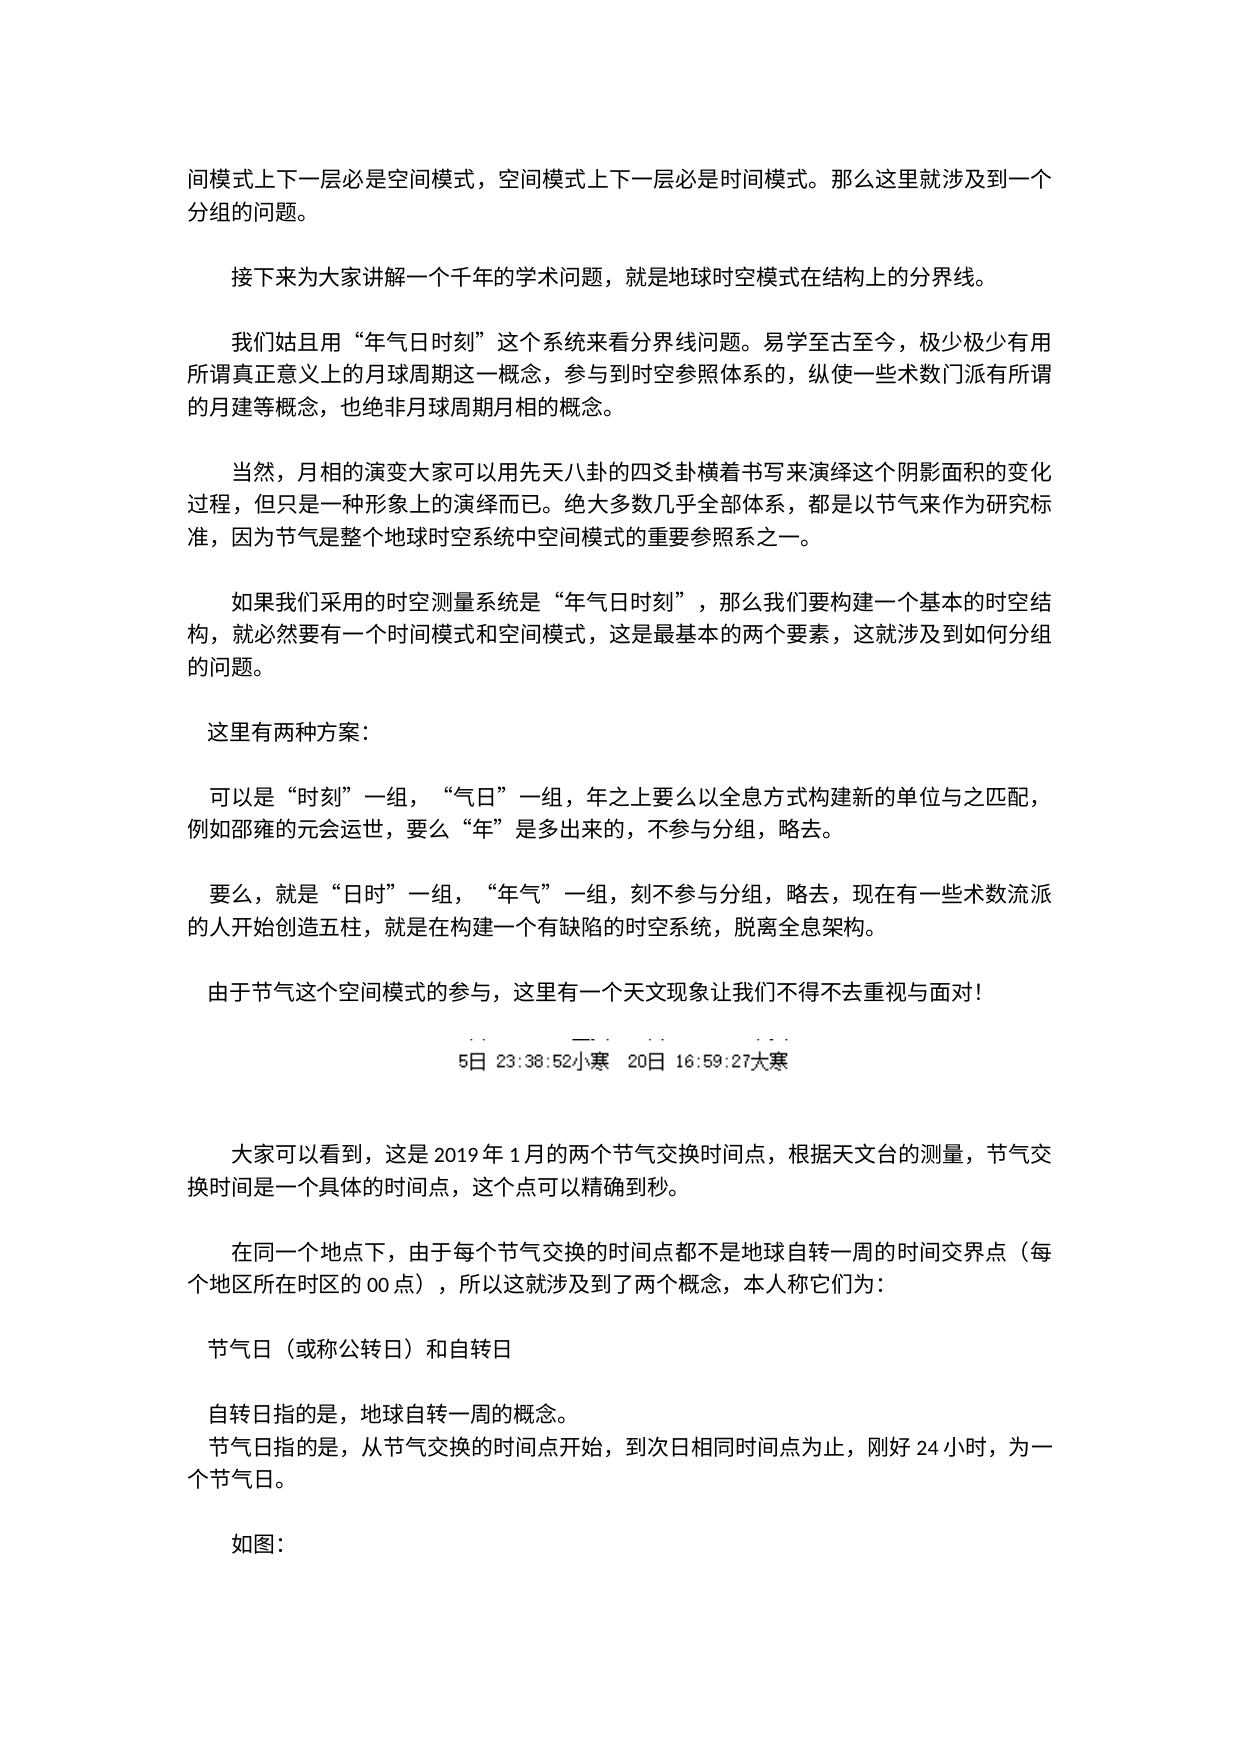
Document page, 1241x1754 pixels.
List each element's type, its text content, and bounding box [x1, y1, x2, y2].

text 如图： [187, 1527, 1053, 1559]
picture [430, 1039, 810, 1090]
text 当然，月相的演变大家可以用先天八卦的四爻卦横着书写来演绎这个阴影面积的变化过程，但只是一种形象上的演绎而已。绝大多数几乎全部体系，都是以节气来作为研究标准，因为节气是整个地球时空系统中空间模式的重要参照系之一。 [187, 454, 1053, 552]
text 接下来为大家讲解一个千年的学术问题，就是地球时空模式在结构上的分界线。 [187, 259, 1053, 292]
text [187, 162, 1053, 227]
text 我们姑且用“年气日时刻”这个系统来看分界线问题。易学至古至今，极少极少有用所谓真正意义上的月球周期这一概念，参与到时空参照体系的，纵使一些术数门派有所谓的月建等概念，也绝非月球周期月相的概念。 [187, 324, 1053, 422]
text 如果我们采用的时空测量系统是“年气日时刻”，那么我们要构建一个基本的时空结构，就必然要有一个时间模式和空间模式，这是最基本的两个要素，这就涉及到如何分组的问题。 这里有两种方案： 可以是“时刻”一组，“气日”一组，年之上要么以全息方式构建新的单位与之匹配，例如邵雍的元会运世，要么“年”是多出来的，不参与分组，略去。 要么，就是“日时”一组，“年气”一组，刻不参与分组，略去，现在有一些术数流派的人开始创造五柱，就是在构建一个有缺陷的时空系统，脱离全息架构。 由于节气这个空间模式的参与，这里有一个天文现象让我们不得不去重视与面对！ [187, 584, 1053, 1007]
text 大家可以看到，这是2019年1月的两个节气交换时间点，根据天文台的测量，节气交换时间是一个具体的时间点，这个点可以精确到秒。 [187, 1137, 1053, 1202]
text 在同一个地点下，由于每个节气交换的时间点都不是地球自转一周的时间交界点（每个地区所在时区的00点），所以这就涉及到了两个概念，本人称它们为： 节气日（或称公转日）和自转日 自转日指的是，地球自转一周的概念。 节气日指的是，从节气交换的时间点开始，到次日相同时间点为止，刚好24小时，为一个节气日。 [187, 1234, 1053, 1494]
